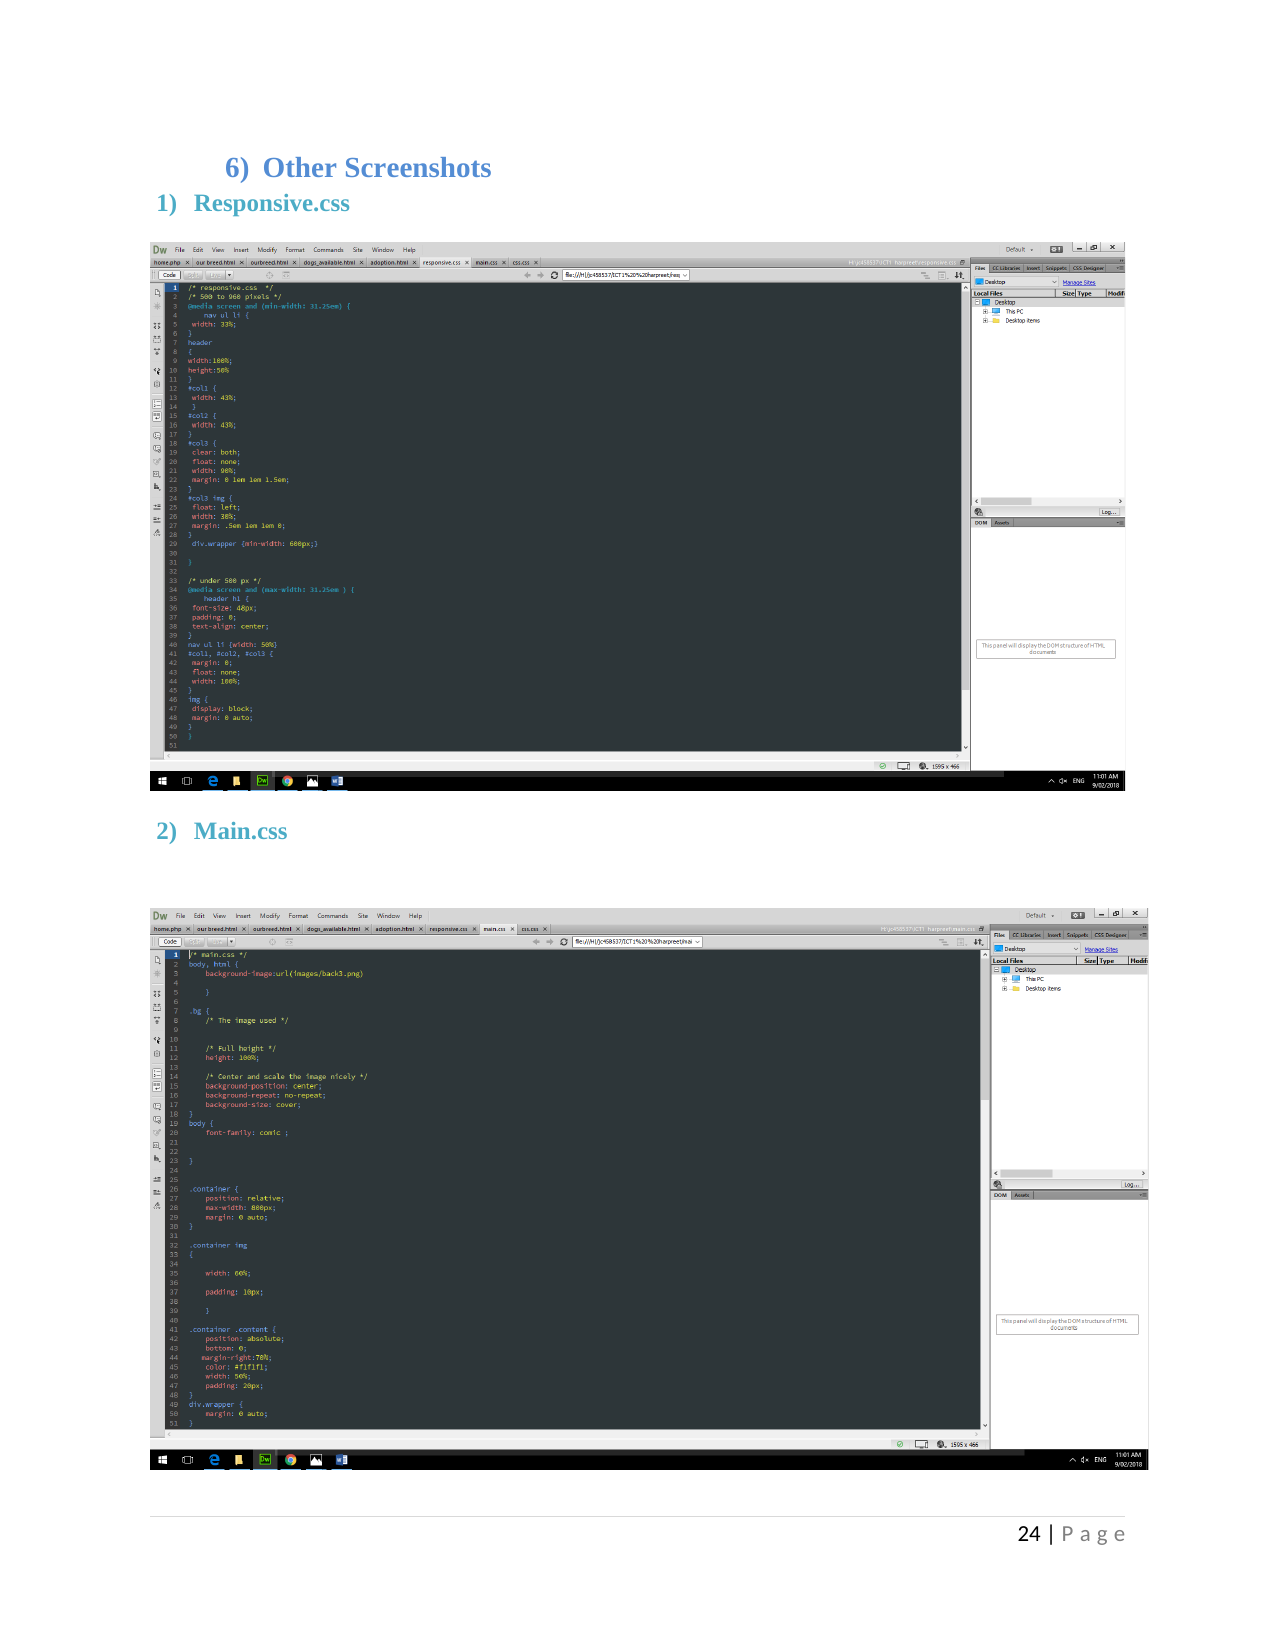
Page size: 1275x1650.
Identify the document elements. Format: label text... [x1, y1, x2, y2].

picture [150, 242, 1125, 791]
list Main.css [156, 816, 1125, 844]
picture [150, 908, 1149, 1470]
list Responsive.css [156, 188, 1125, 217]
list Other Screenshots [225, 150, 1125, 183]
